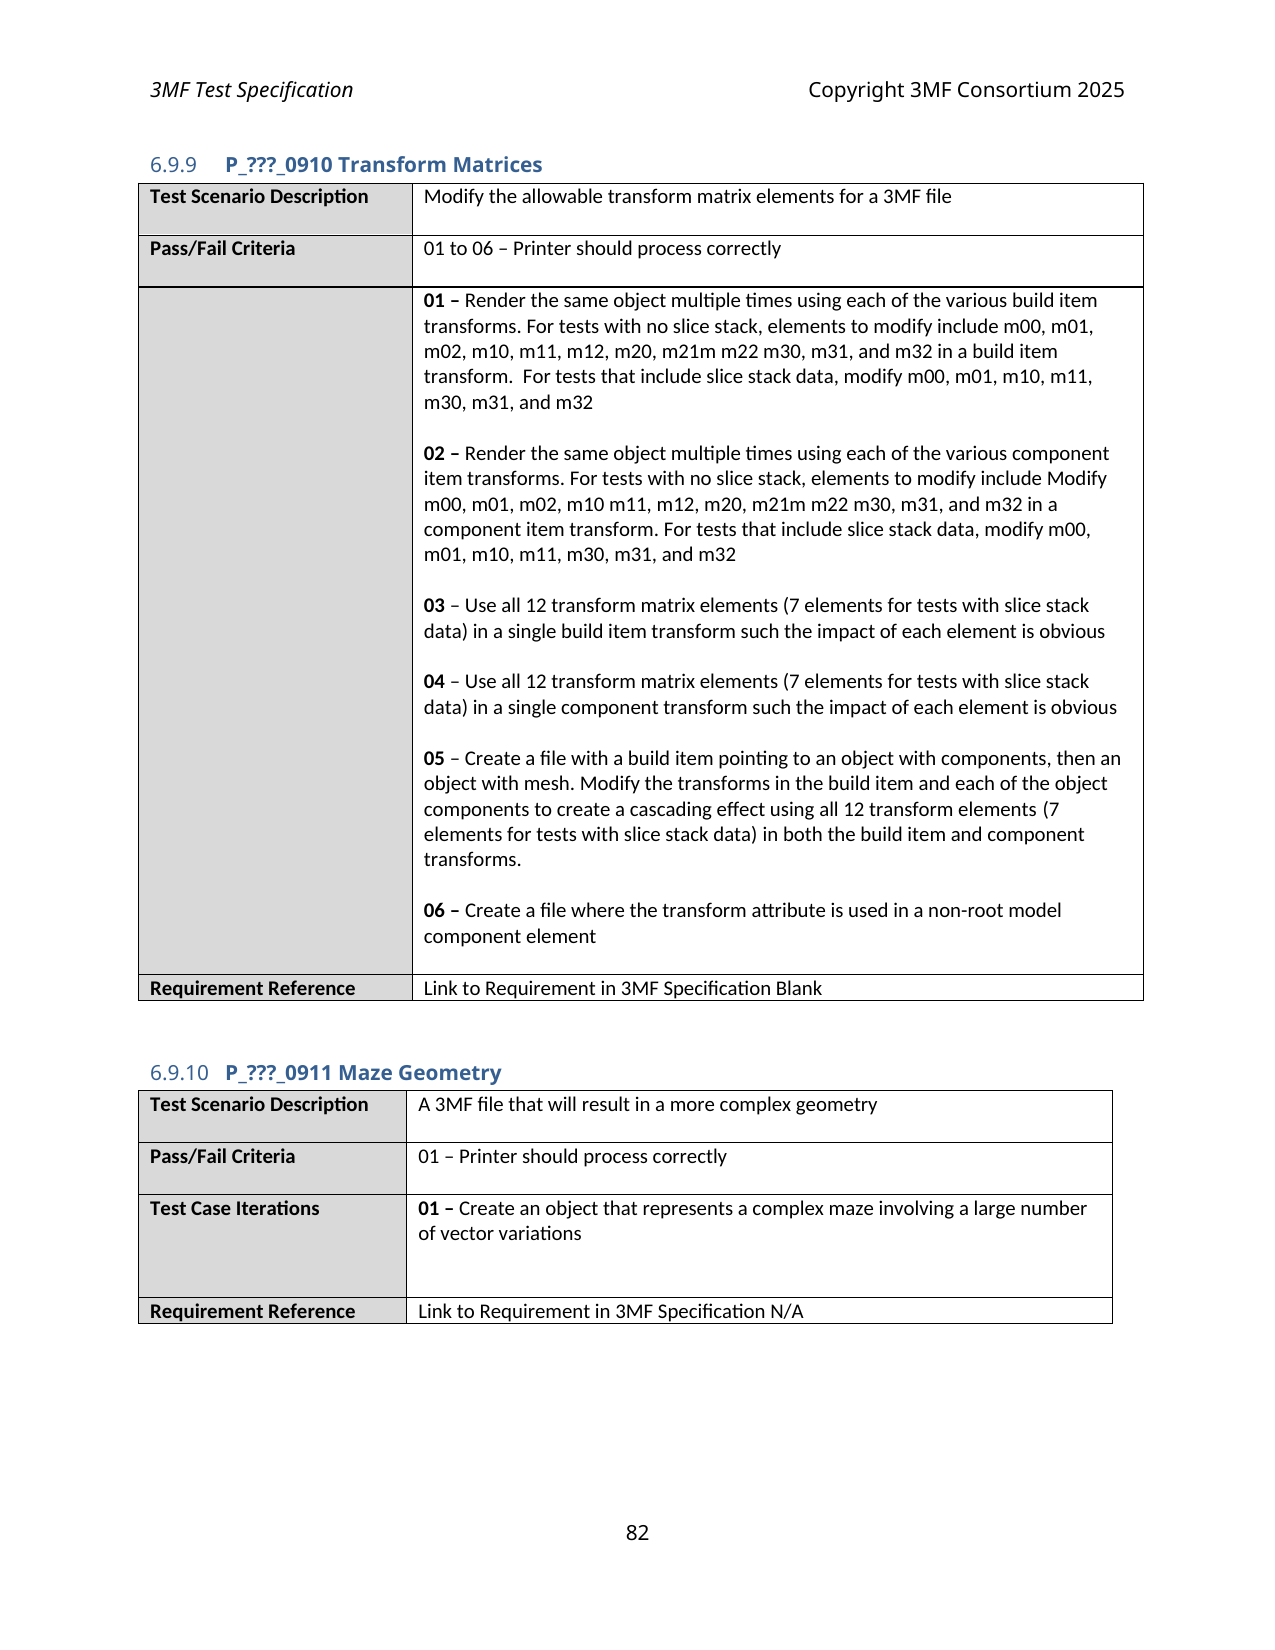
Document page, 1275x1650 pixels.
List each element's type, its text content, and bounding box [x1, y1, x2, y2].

subtitle P_???_0910 Transform Matrices [150, 150, 1125, 178]
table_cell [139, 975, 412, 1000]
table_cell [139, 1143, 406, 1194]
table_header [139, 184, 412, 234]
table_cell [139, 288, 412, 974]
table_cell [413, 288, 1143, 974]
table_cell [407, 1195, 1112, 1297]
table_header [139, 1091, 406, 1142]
subtitle P_???_0911 Maze Geometry [150, 1058, 1125, 1086]
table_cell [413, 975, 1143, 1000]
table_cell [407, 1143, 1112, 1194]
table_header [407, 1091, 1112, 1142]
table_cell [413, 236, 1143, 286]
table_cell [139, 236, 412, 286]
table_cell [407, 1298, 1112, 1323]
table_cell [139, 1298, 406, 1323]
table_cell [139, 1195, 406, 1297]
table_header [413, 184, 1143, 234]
